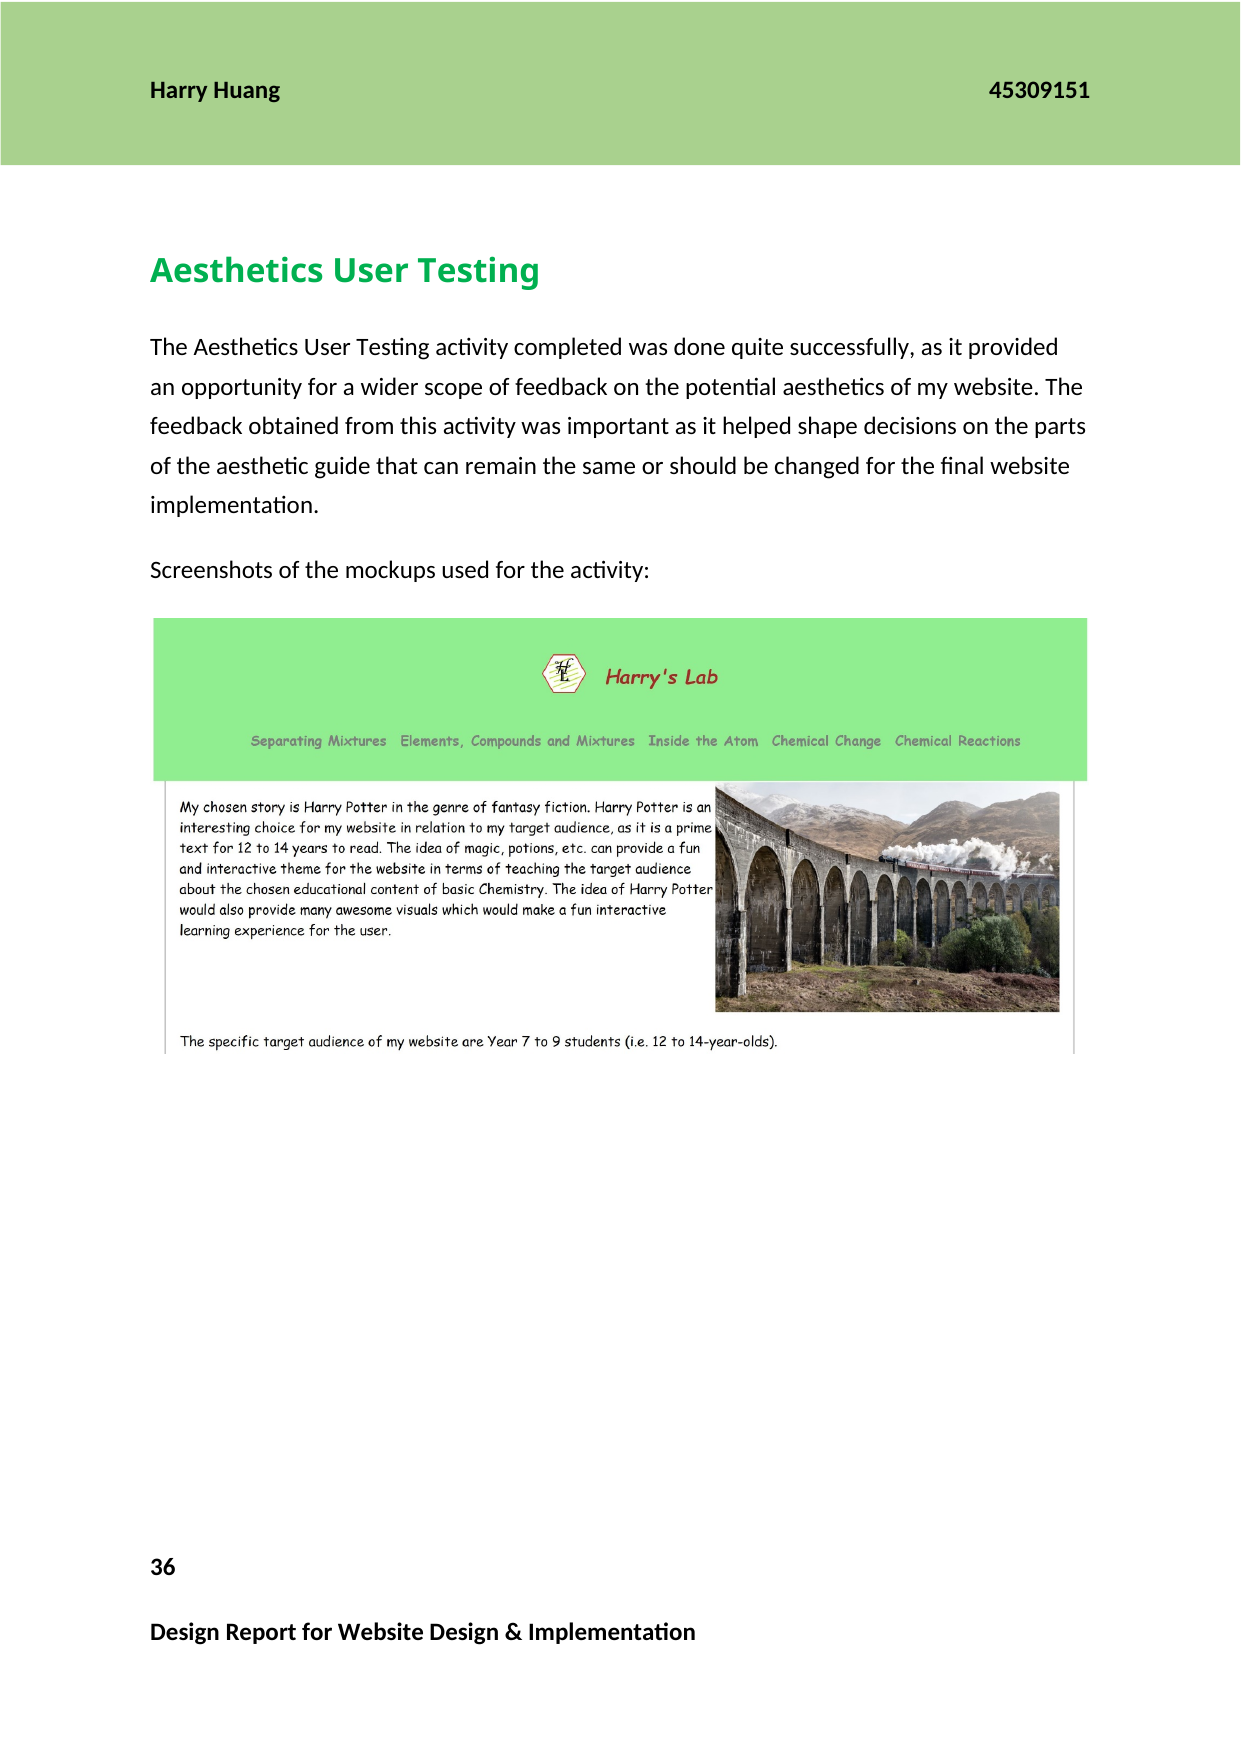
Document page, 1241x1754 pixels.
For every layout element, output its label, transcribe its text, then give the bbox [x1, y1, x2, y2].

text The Aesthetics User Testing activity completed was done quite successfully, as it provided an opportunity for a wider scope of feedback on the potential aesthetics of my website. The feedback obtained from this activity was important as it helped shape decisions on the parts of the aesthetic guide that can remain the same or should be changed for the final website implementation. [150, 331, 1090, 520]
picture [150, 618, 1090, 1054]
text Screenshots of the mockups used for the activity: [150, 554, 1090, 585]
subtitle Aesthetics User Testing [150, 247, 1090, 293]
